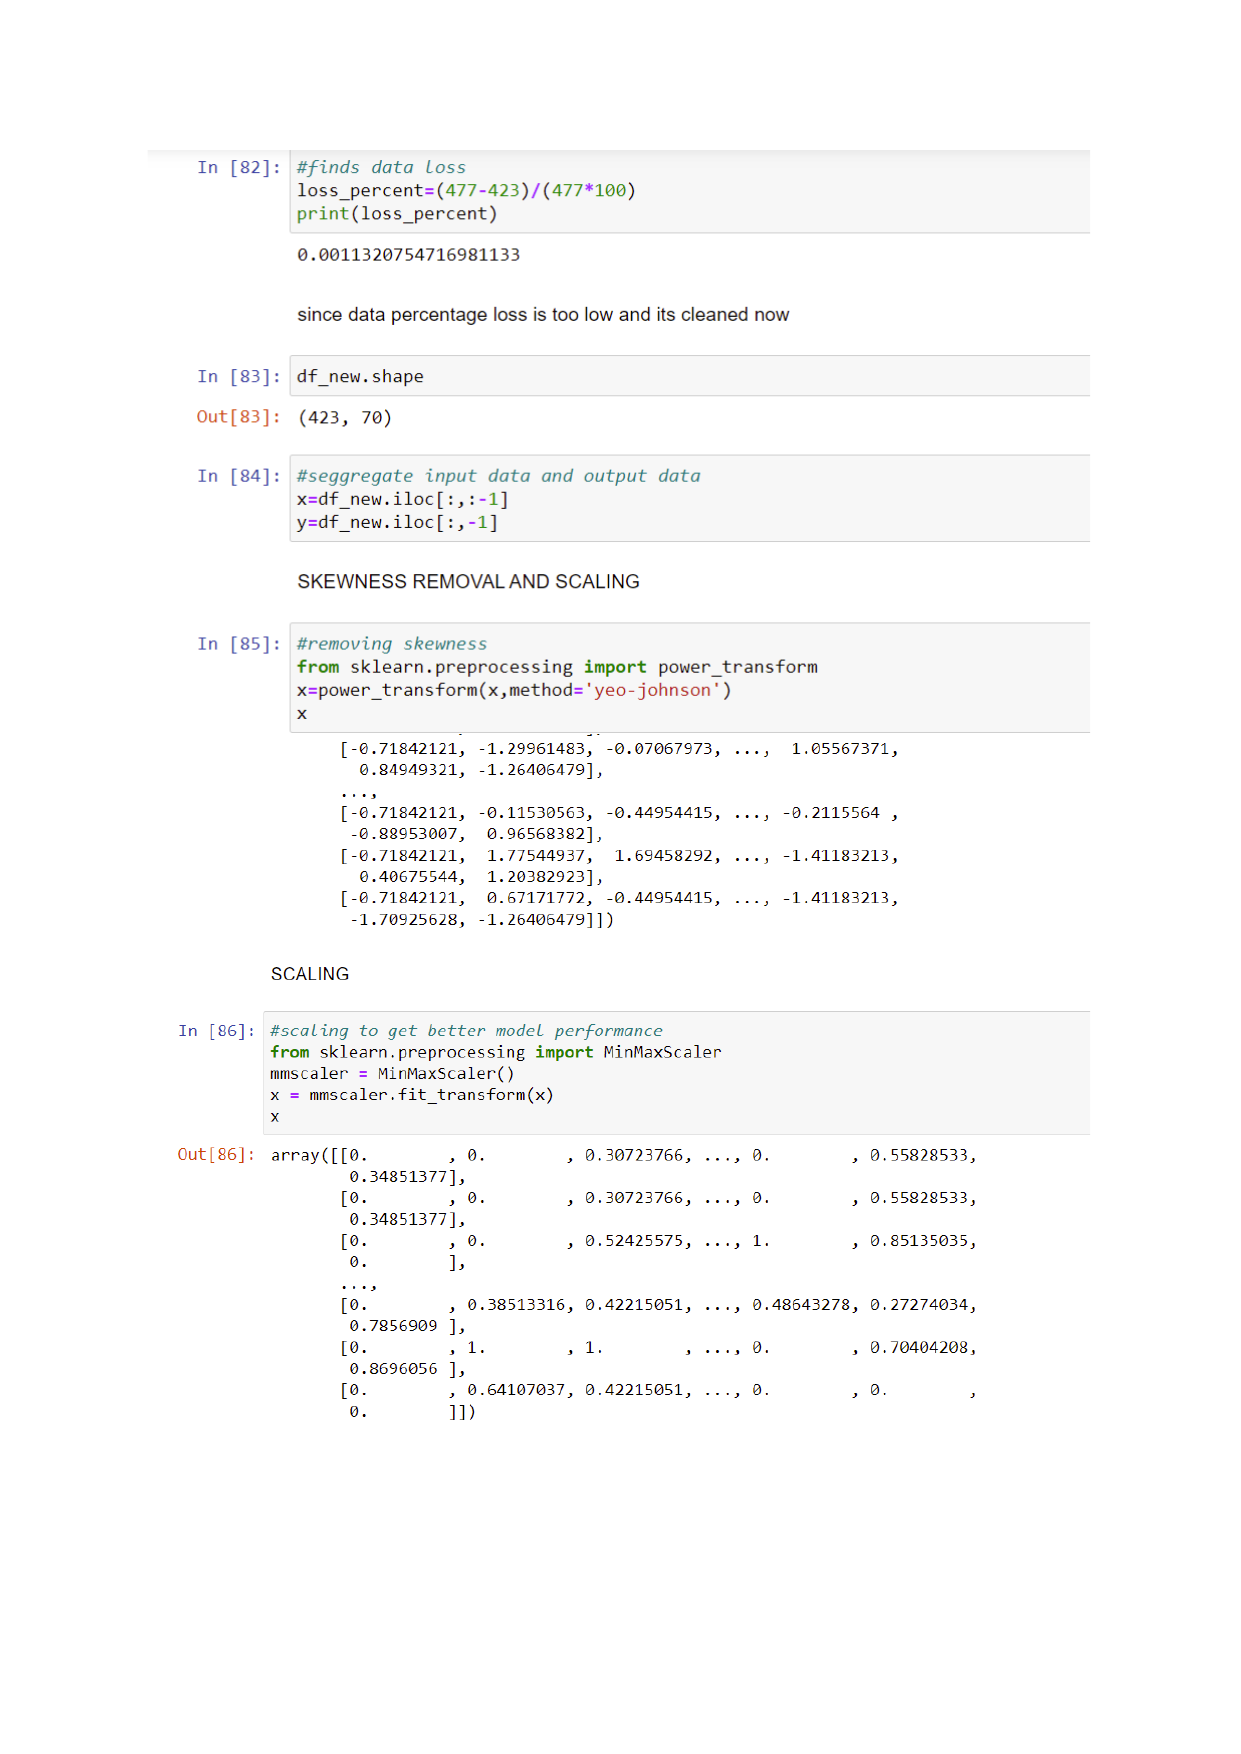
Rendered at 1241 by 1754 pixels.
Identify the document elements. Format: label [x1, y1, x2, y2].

picture [147, 150, 1091, 1432]
